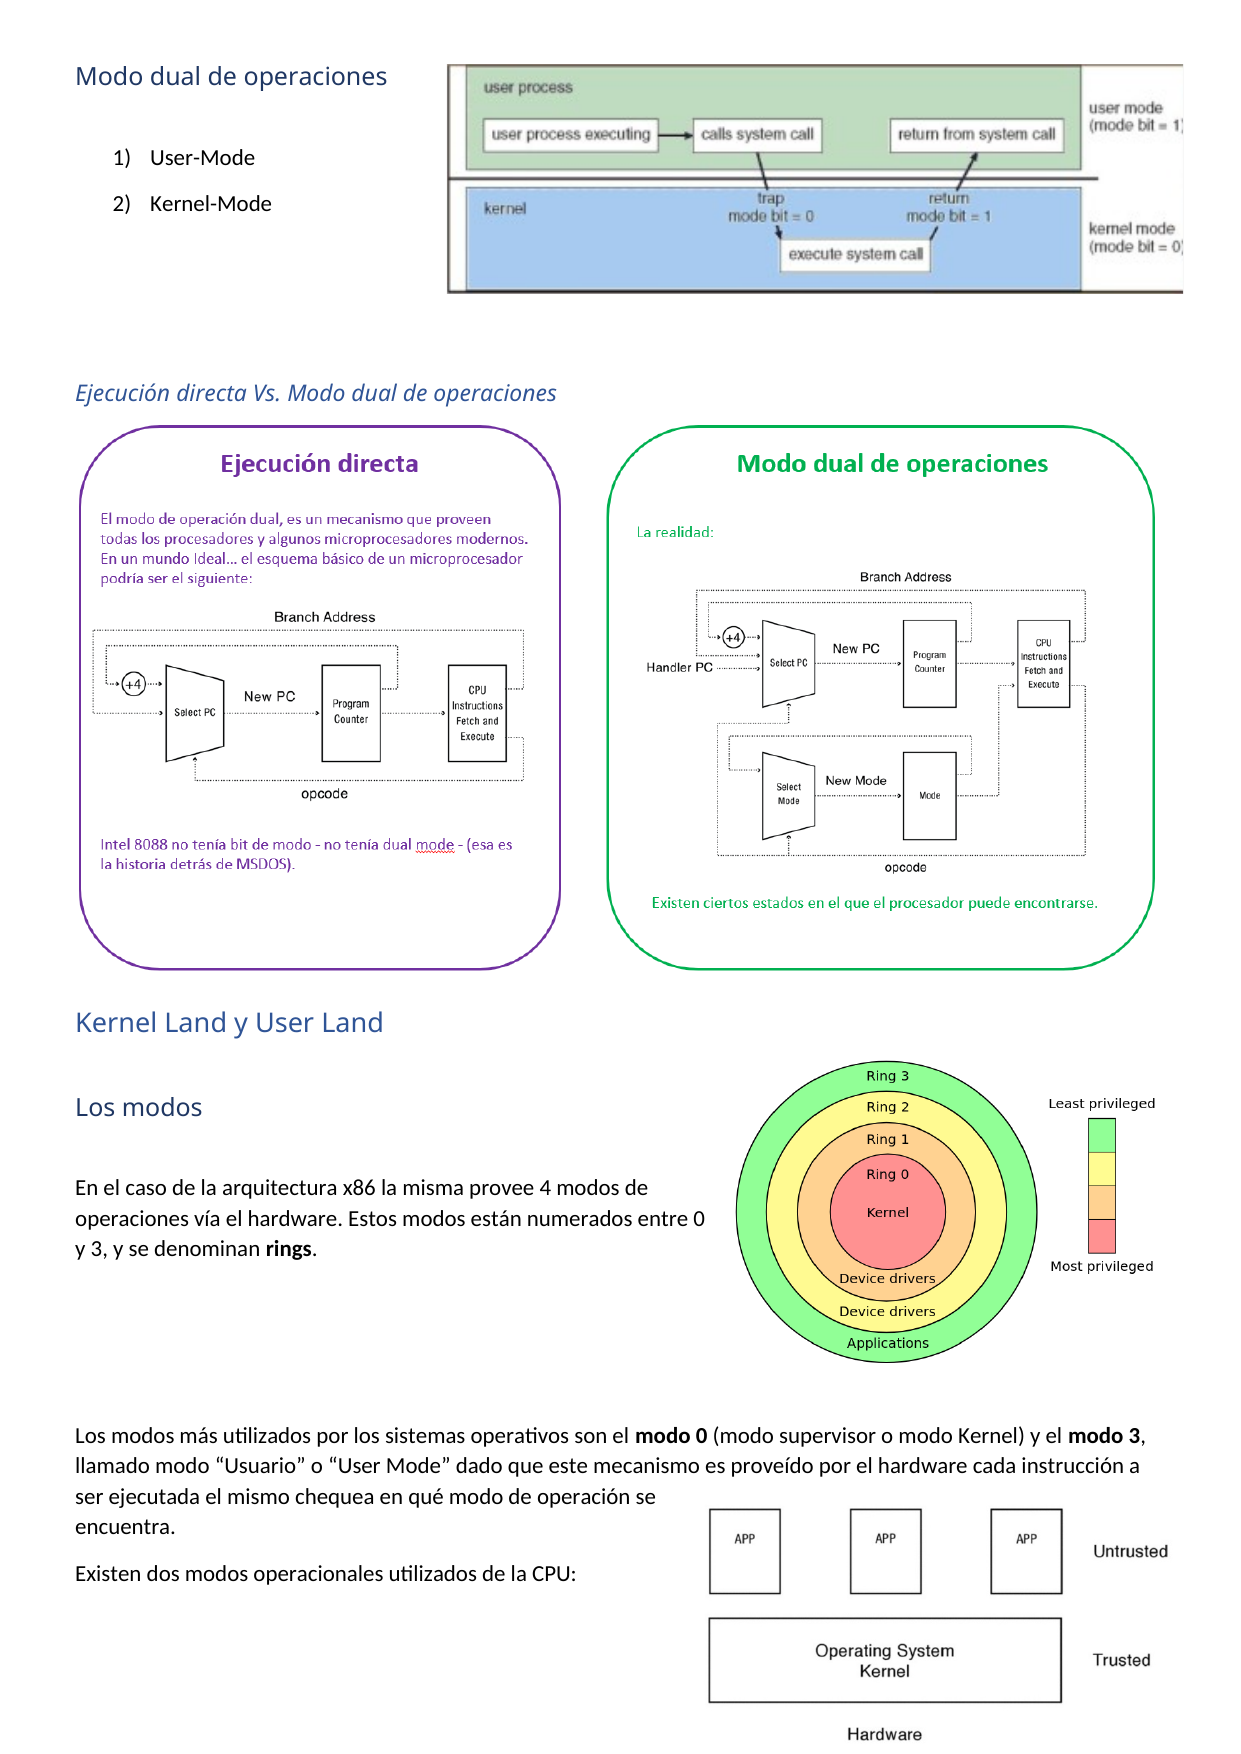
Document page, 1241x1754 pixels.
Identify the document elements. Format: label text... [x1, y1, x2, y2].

text Existen dos modos operacionales utilizados de la CPU: [75, 1559, 690, 1587]
picture [75, 410, 1166, 985]
subtitle Ejecución directa Vs. Modo dual de operaciones [75, 377, 1165, 408]
subtitle Modo dual de operaciones [75, 59, 1165, 93]
picture [732, 1058, 1182, 1375]
subtitle Kernel Land y User Land [75, 1003, 1165, 1040]
list Kernel-Mode [112, 189, 446, 218]
text Los modos más utilizados por los sistemas operativos son el modo 0 (modo supervisor o modo Kernel) y el modo 3, llamado modo “Usuario” o “User Mode” dado que este mecanismo es proveído por el hardware cada instrucción a ser ejecutada el mismo chequea en qué modo de operación se encuentra. [75, 1421, 1165, 1540]
picture [446, 64, 1184, 294]
subtitle Los modos [75, 1090, 732, 1124]
picture [690, 1492, 1203, 1752]
list User-Mode [112, 143, 446, 171]
text En el caso de la arquitectura x86 la misma provee 4 modos de operaciones vía el hardware. Estos modos están numerados entre 0 y 3, y se denominan rings. [75, 1173, 732, 1262]
